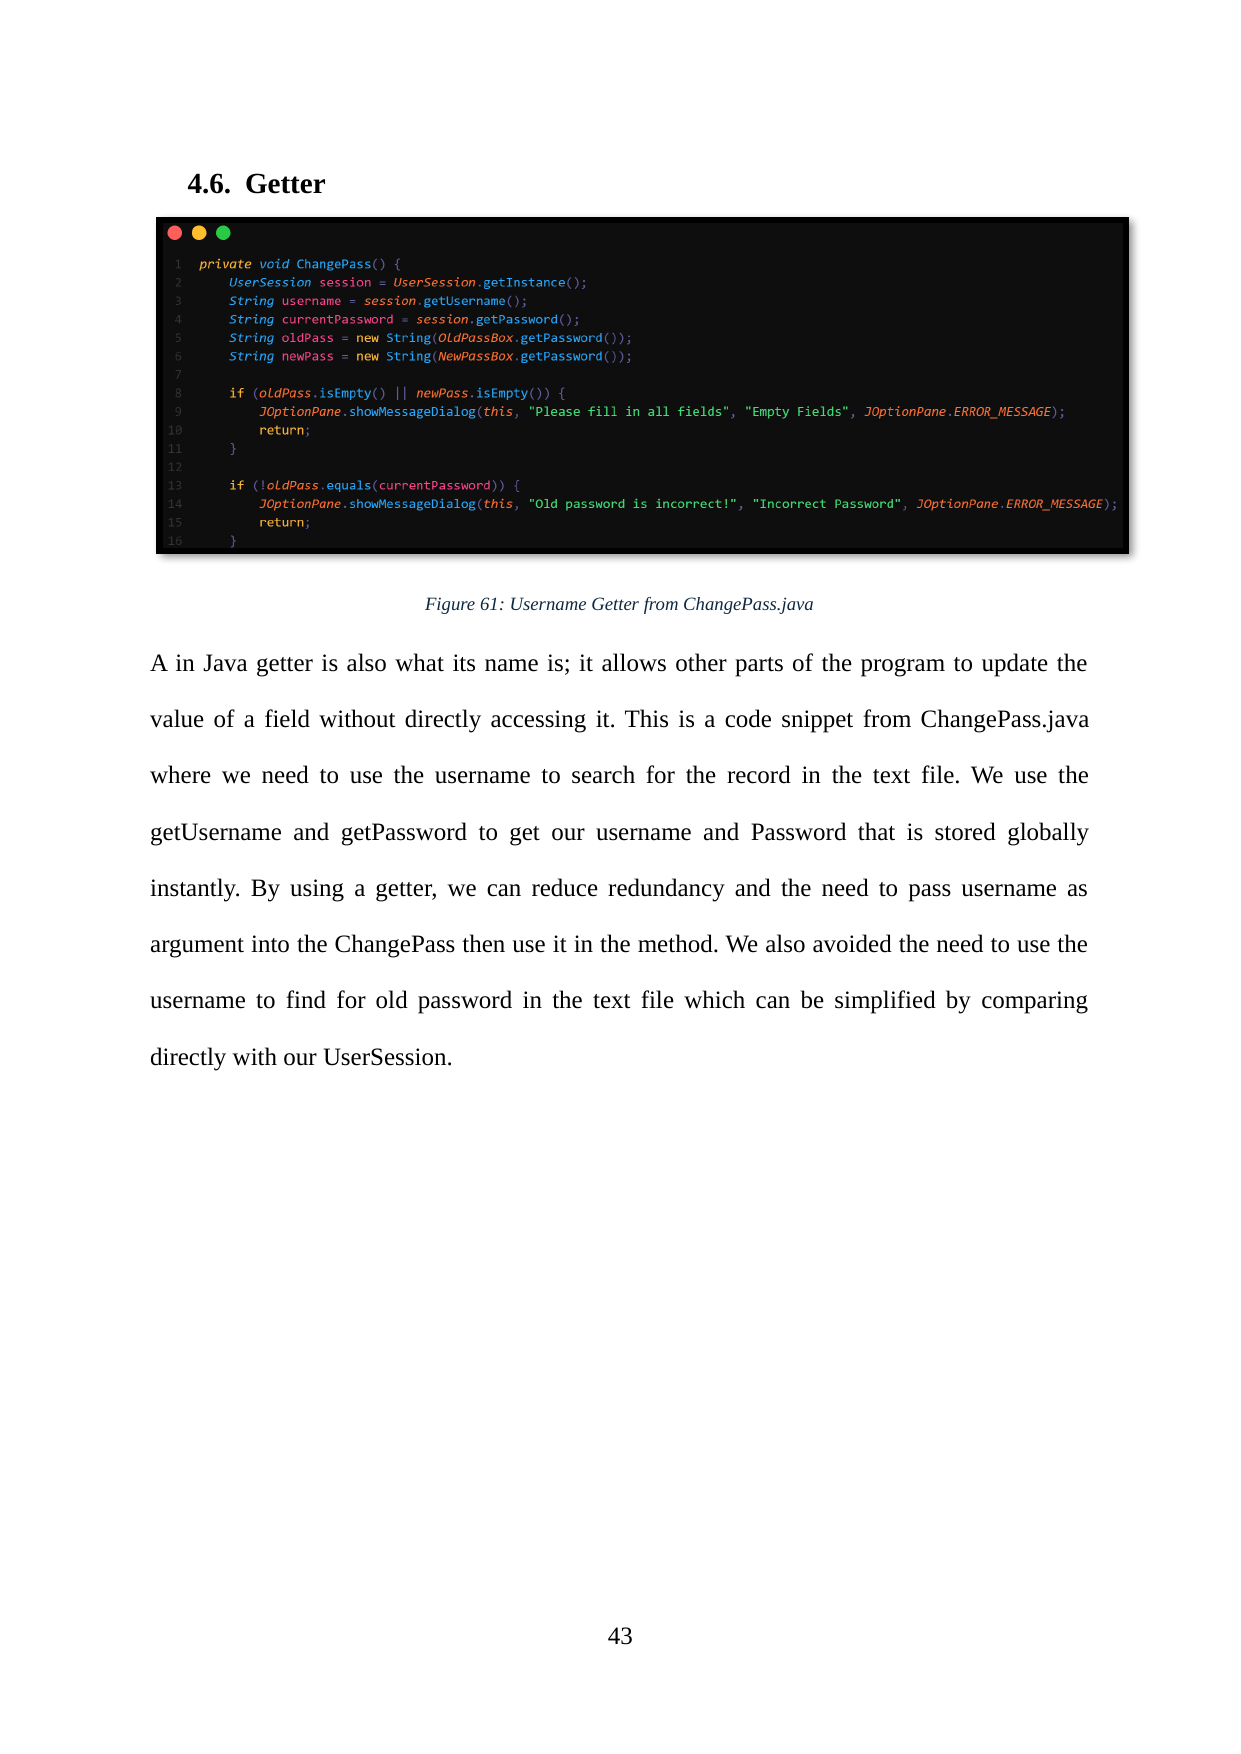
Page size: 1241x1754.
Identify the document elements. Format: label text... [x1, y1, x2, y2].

subtitle Getter [187, 164, 1090, 202]
text A in Java getter is also what its name is; it allows other parts of the program to update the value of a field without directly accessing it. This is a code snippet from ChangePass.java where we need to use the username to search for the record in the text file. We use the getUsername and getPassword to get our username and Password that is stored globally instantly. By using a getter, we can reduce redundancy and the need to pass username as argument into the ChangePass then use it in the method. We also avoided the need to use the username to find for old password in the text file which can be simplified by comparing directly with our UserSession. [150, 644, 1090, 1075]
text Figure 61: Username Getter from ChangePass.java [150, 585, 1090, 623]
picture [163, 223, 1123, 548]
